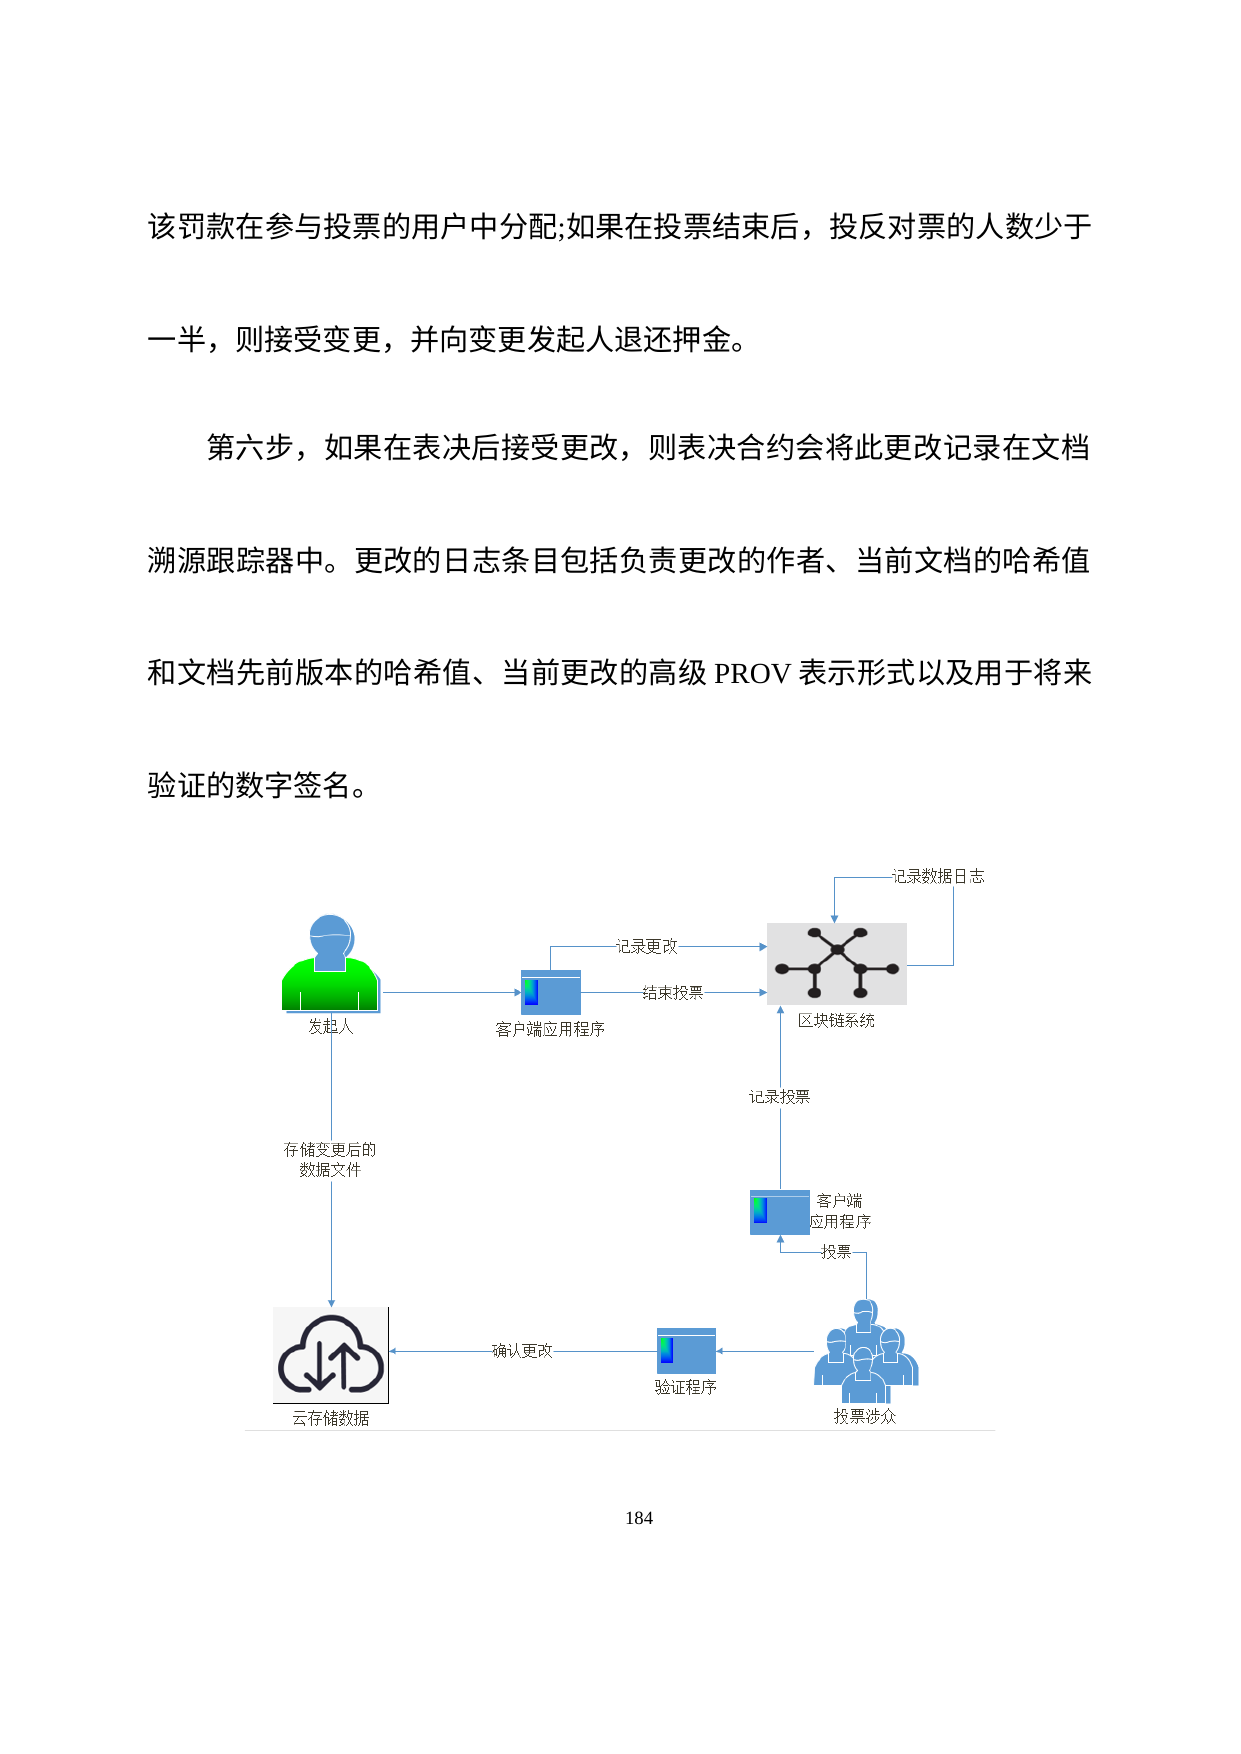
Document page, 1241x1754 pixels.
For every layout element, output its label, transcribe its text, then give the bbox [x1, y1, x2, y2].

text 第六步，如果在表决后接受更改，则表决合约会将此更改记录在文档溯源跟踪器中。更改的日志条目包括负责更改的作者、当前文档的哈希值和文档先前版本的哈希值、当前更改的高级PROV表示形式以及用于将来验证的数字签名。 [148, 412, 1092, 818]
picture [244, 858, 996, 1431]
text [148, 191, 1092, 371]
